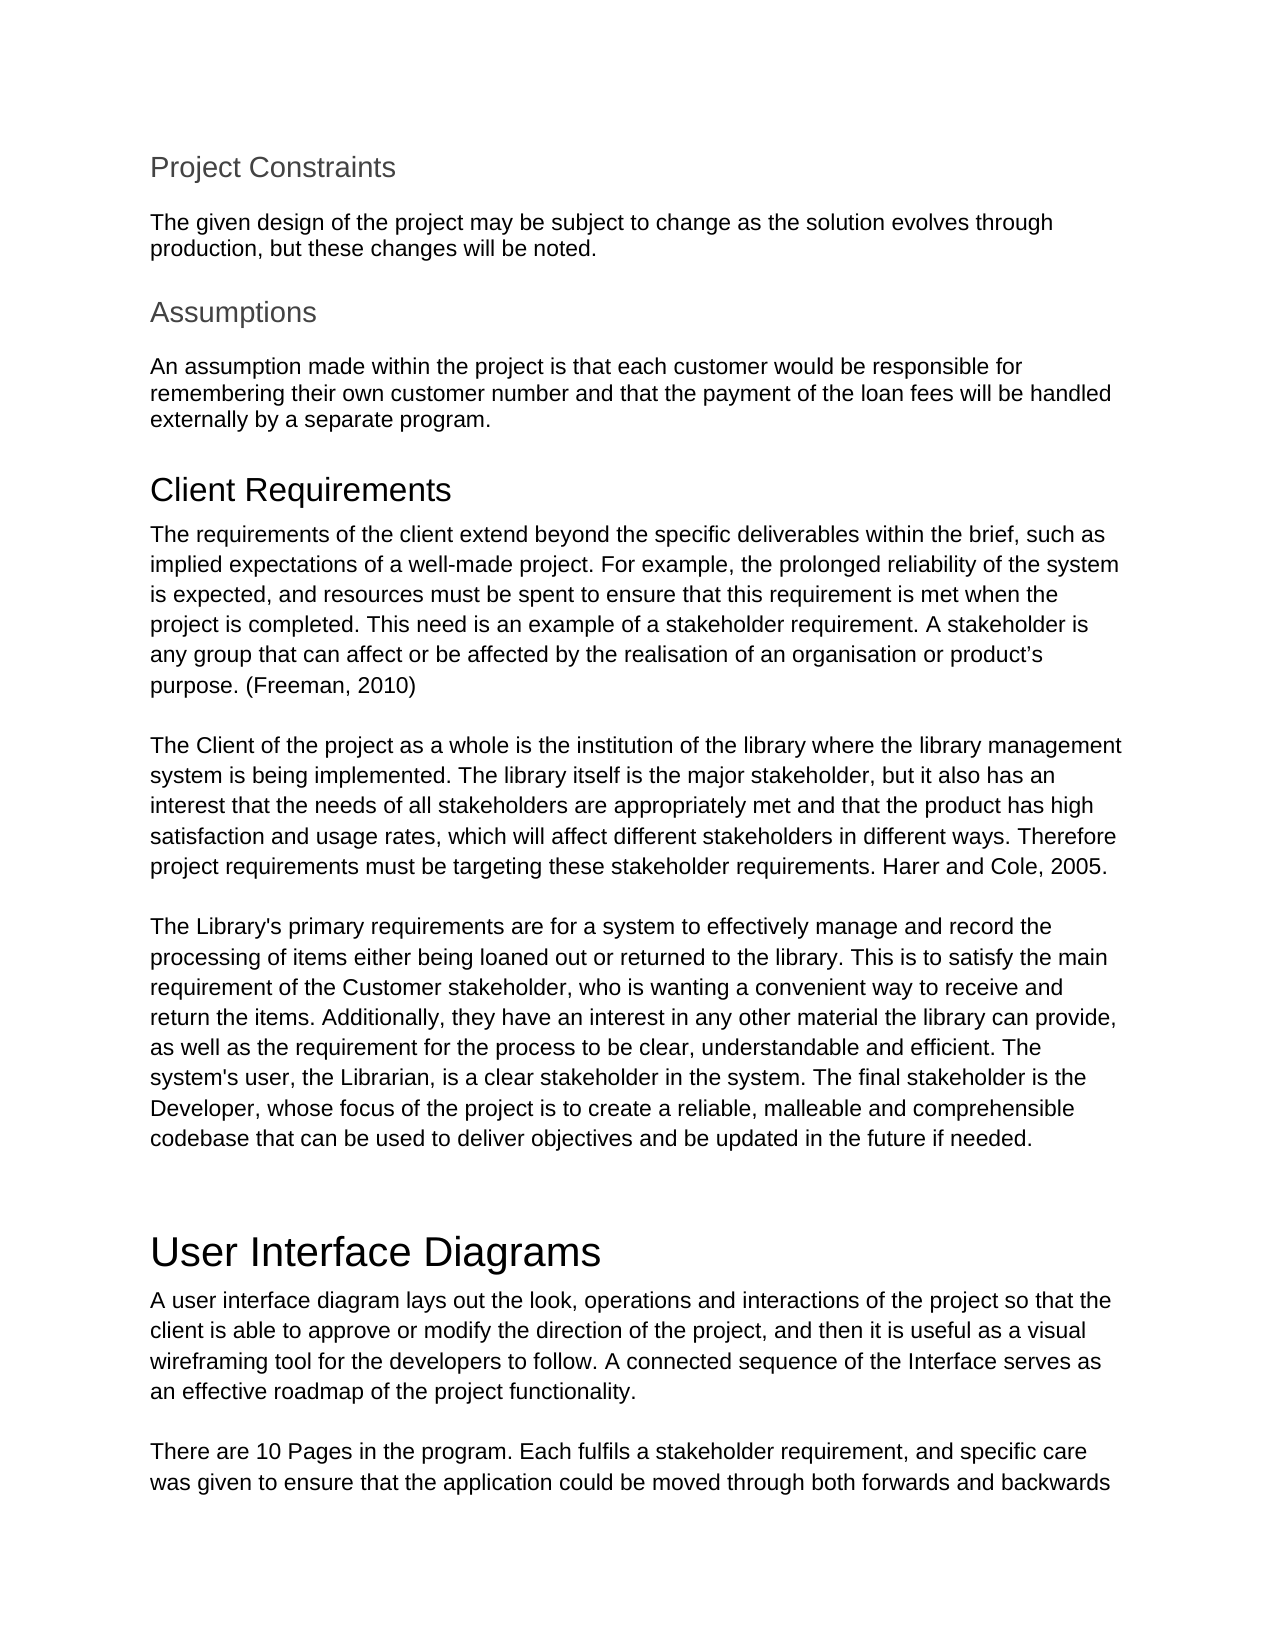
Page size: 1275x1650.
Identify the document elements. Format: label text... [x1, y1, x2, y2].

subtitle Client Requirements [150, 470, 1125, 508]
subtitle Assumptions [150, 294, 1125, 328]
text The requirements of the client extend beyond the specific deliverables within the brief, such as implied expectations of a well-made project. For example, the prolonged reliability of the system is expected, and resources must be spent to ensure that this requirement is met when the project is completed. This need is an example of a stakeholder requirement. A stakeholder is any group that can affect or be affected by the realisation of an organisation or product’s purpose. (Freeman, 2010) [150, 521, 1125, 698]
text The given design of the project may be subject to change as the solution evolves through production, but these changes will be noted. [150, 208, 1125, 261]
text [150, 1438, 1125, 1495]
text An assumption made within the project is that each customer would be responsible for remembering their own customer number and that the payment of the loan fees will be handled externally by a separate program. [150, 353, 1125, 432]
text The Library's primary requirements are for a system to effectively manage and record the processing of items either being loaned out or returned to the library. This is to satisfy the main requirement of the Customer stakeholder, who is wanting a convenient way to receive and return the items. Additionally, they have an interest in any other material the library can provide, as well as the requirement for the process to be clear, understandable and efficient. The system's user, the Librarian, is a clear stakeholder in the system. The final stakeholder is the Developer, whose focus of the project is to create a reliable, malleable and comprehensible codebase that can be used to deliver objectives and be updated in the future if needed. [150, 913, 1125, 1151]
text A user interface diagram lays out the look, operations and interactions of the project so that the client is able to approve or modify the direction of the project, and then it is useful as a visual wireframing tool for the developers to follow. A connected sequence of the Interface serves as an effective roadmap of the project functionality. [150, 1287, 1125, 1404]
subtitle User Interface Diagrams [150, 1227, 1125, 1275]
text The Client of the project as a whole is the institution of the library where the library management system is being implemented. The library itself is the major stakeholder, but it also has an interest that the needs of all stakeholders are appropriately met and that the product has high satisfaction and usage rates, which will affect different stakeholders in different ways. Therefore project requirements must be targeting these stakeholder requirements. Harer and Cole, 2005. [150, 732, 1125, 879]
subtitle Project Constraints [150, 150, 1125, 183]
